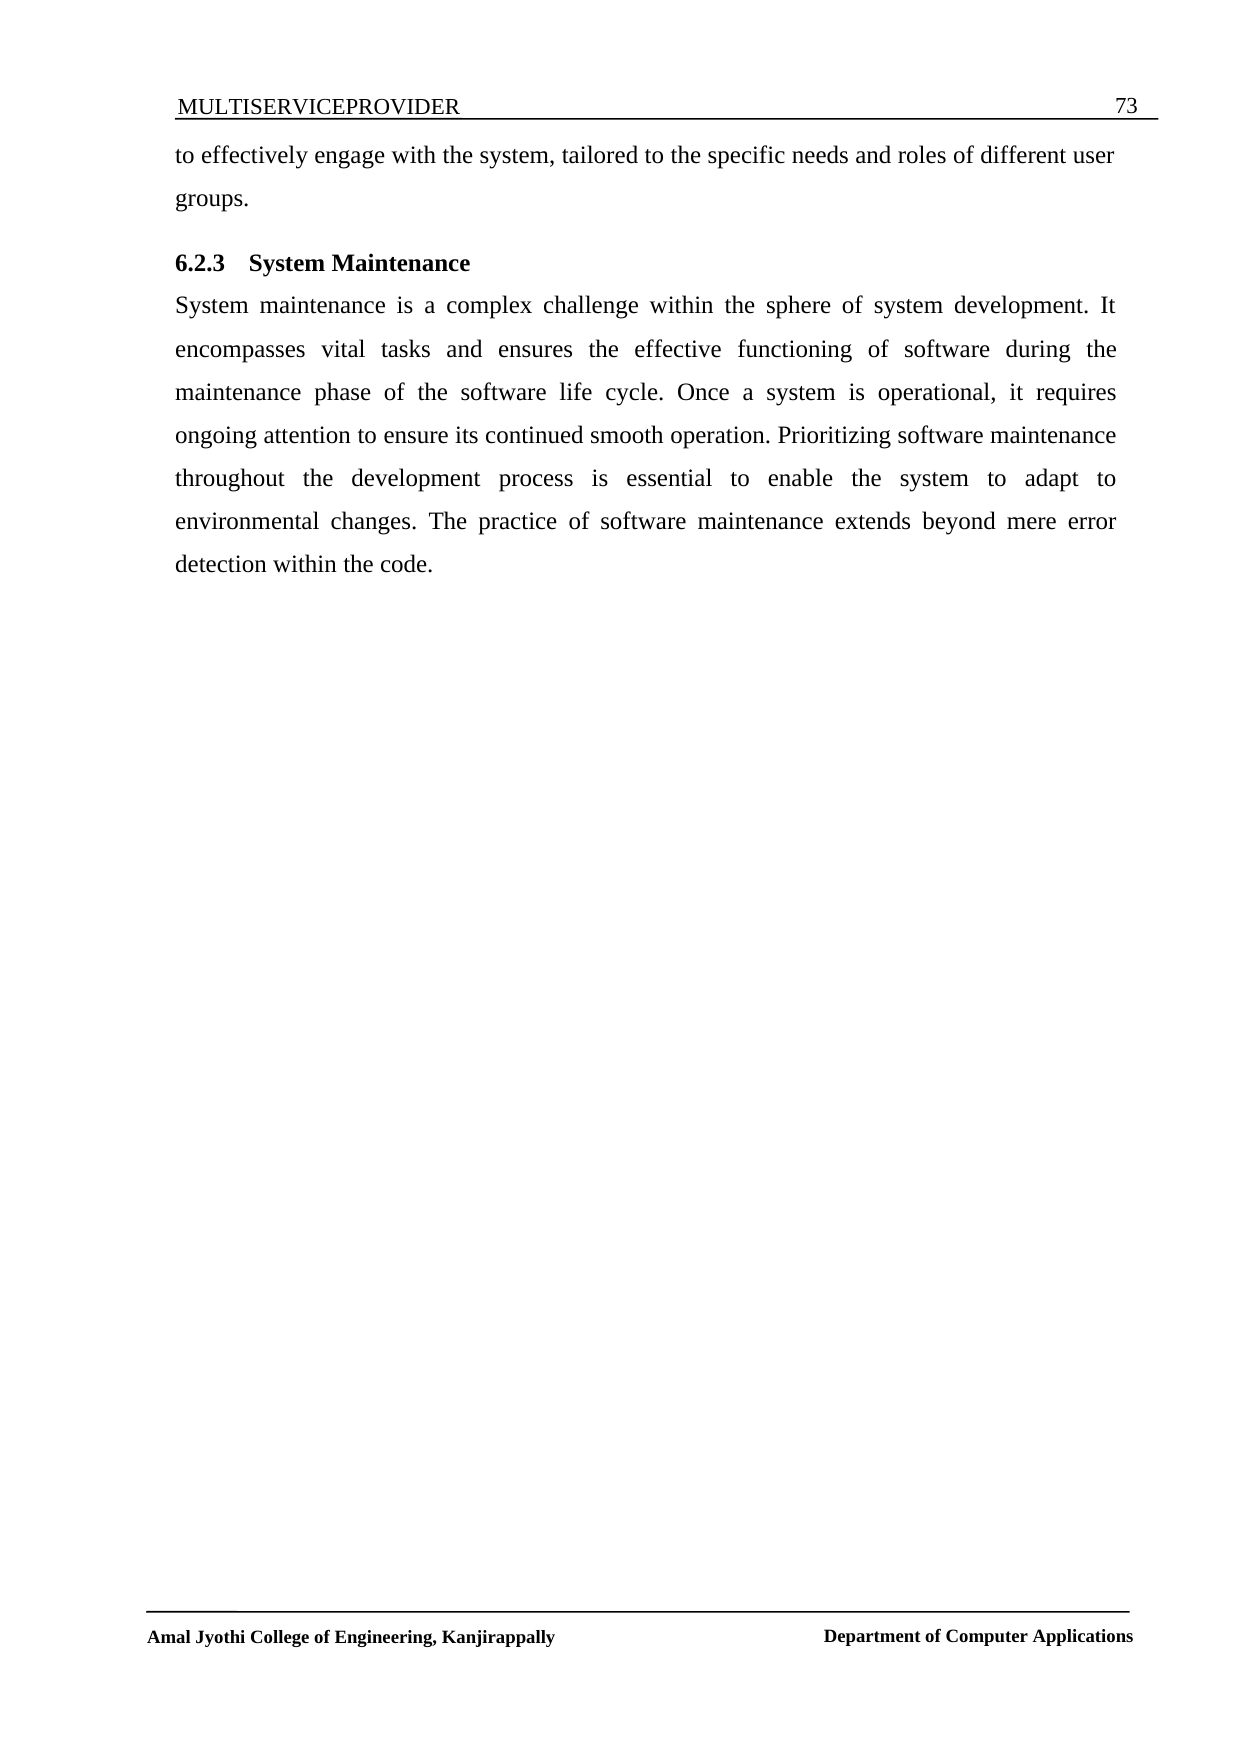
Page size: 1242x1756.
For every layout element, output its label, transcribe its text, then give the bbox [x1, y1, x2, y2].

text to effectively engage with the system, tailored to the specific needs and roles of different user groups. [175, 140, 1116, 212]
subtitle System Maintenance [175, 248, 1175, 277]
text System maintenance is a complex challenge within the sphere of system development. It encompasses vital tasks and ensures the effective functioning of software during the maintenance phase of the software life cycle. Once a system is operational, it requires ongoing attention to ensure its continued smooth operation. Prioritizing software maintenance throughout the development process is essential to enable the system to adapt to environmental changes. The practice of software maintenance extends beyond mere error detection within the code. [175, 291, 1117, 578]
